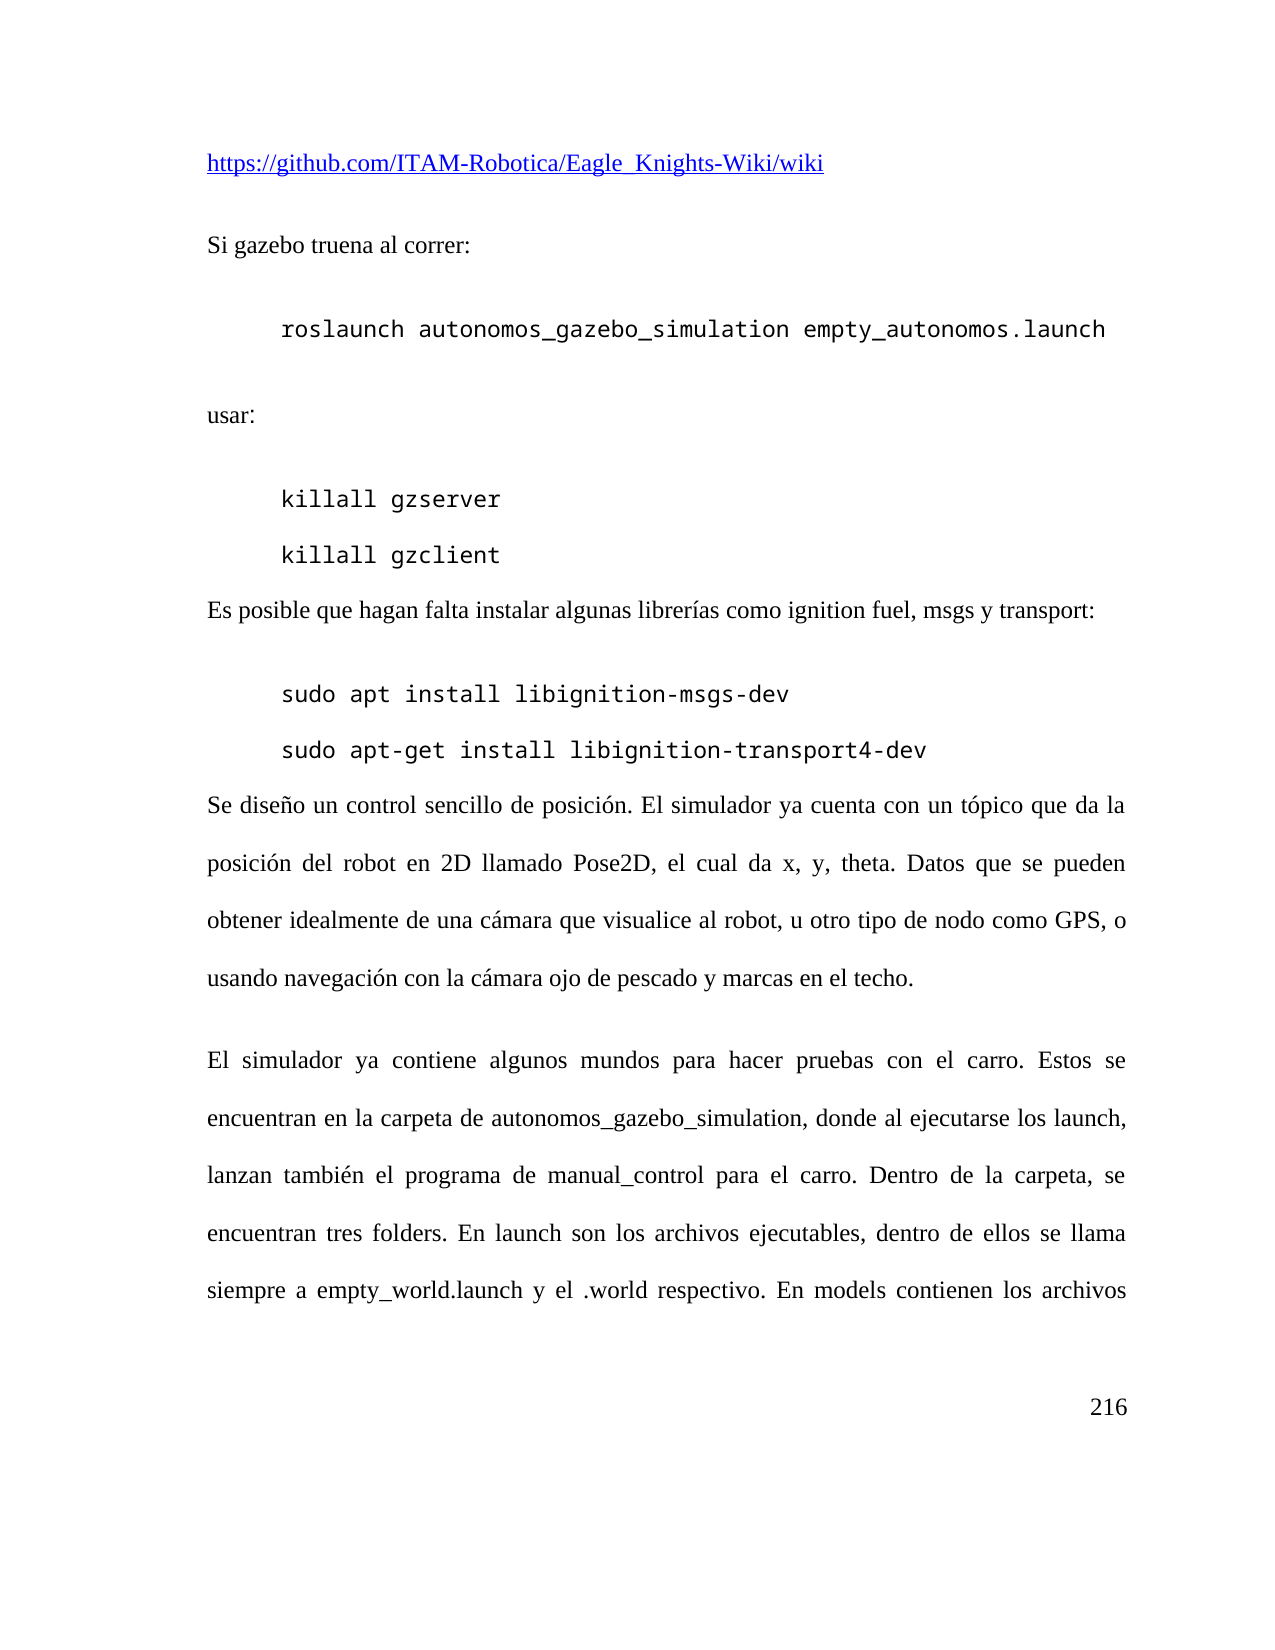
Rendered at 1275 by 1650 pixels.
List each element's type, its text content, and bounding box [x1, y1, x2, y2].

text Se diseño un control sencillo de posición. El simulador ya cuenta con un tópico que da la posición del robot en 2D llamado Pose2D, el cual da x, y, theta. Datos que se pueden obtener idealmente de una cámara que visualice al robot, u otro tipo de nodo como GPS, o usando navegación con la cámara ojo de pescado y marcas en el techo. [207, 790, 1127, 992]
text killall gzserver [207, 483, 1127, 514]
text roslaunch autonomos_gazebo_simulation empty_autonomos.launch [207, 313, 1127, 344]
text sudo apt-get install libignition-transport4-dev [281, 734, 1127, 765]
text https://github.com/ITAM-Robotica/Eagle_Knights-Wiki/wiki [207, 148, 1127, 176]
text killall gzclient [207, 539, 1127, 570]
text Si gazebo truena al correr: [207, 230, 1127, 259]
text sudo apt install libignition-msgs-dev [281, 678, 1127, 709]
text usar: [207, 400, 1127, 429]
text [207, 1045, 1127, 1304]
text Es posible que hagan falta instalar algunas librerías como ignition fuel, msgs y transport: [207, 595, 1127, 624]
